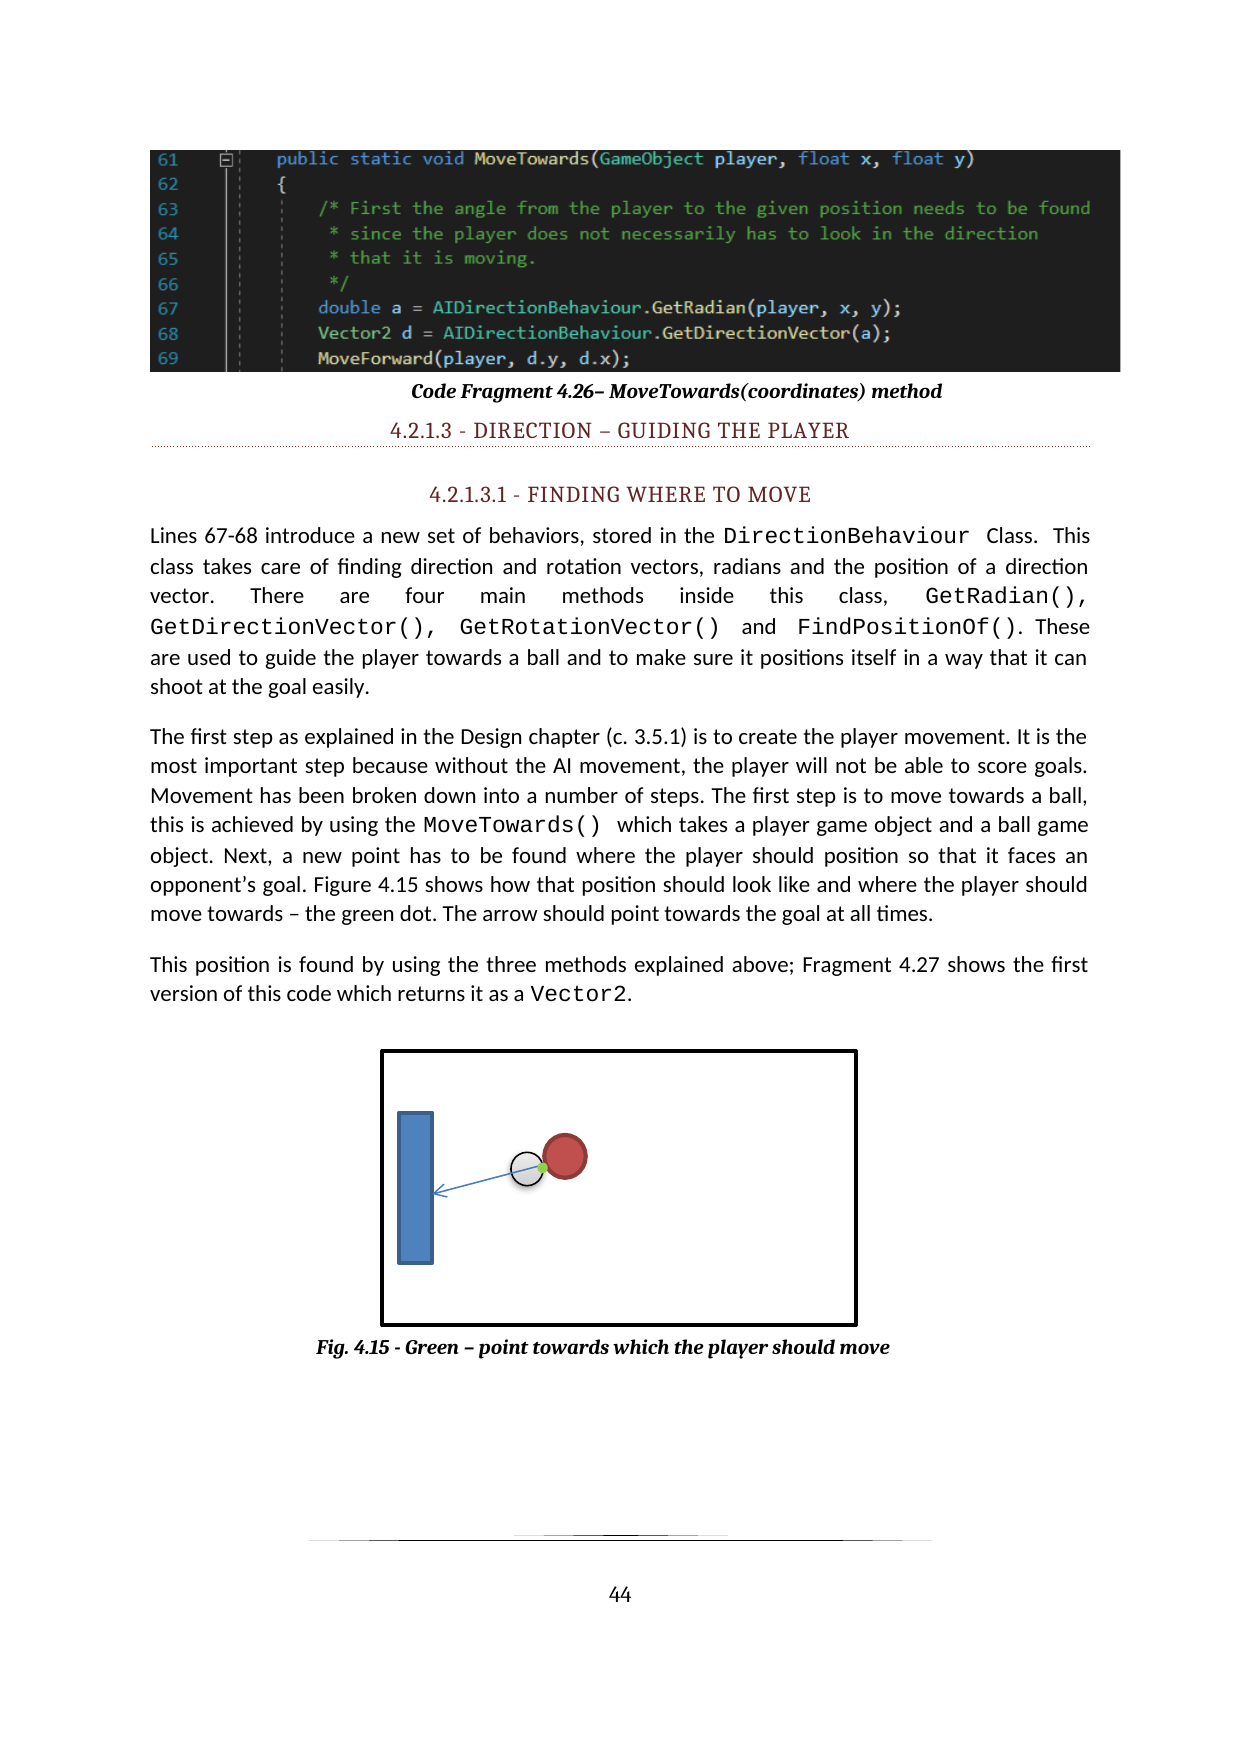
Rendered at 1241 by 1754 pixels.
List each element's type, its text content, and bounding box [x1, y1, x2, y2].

picture [150, 150, 1121, 372]
subtitle 4.2.1.3 - Direction – Guiding the player [150, 417, 1090, 447]
text This position is found by using the three methods explained above; Fragment 4.27 shows the first version of this code which returns it as a Vector2. [150, 950, 1090, 1008]
subtitle 4.2.1.3.1 - Finding where to move [150, 482, 1090, 508]
text Lines 67-68 introduce a new set of behaviors, stored in the DirectionBehaviour Class. This class takes care of finding direction and rotation vectors, radians and the position of a direction vector. There are four main methods inside this class, GetRadian(), GetDirectionVector(), GetRotationVector() and FindPositionOf(). These are used to guide the player towards a ball and to make sure it positions itself in a way that it can shoot at the goal easily. [150, 522, 1090, 700]
text The first step as explained in the Design chapter (c. 3.5.1) is to create the player movement. It is the most important step because without the AI movement, the player will not be able to score goals. Movement has been broken down into a number of steps. The first step is to move towards a ball, this is achieved by using the MoveTowards() which takes a player game object and a ball game object. Next, a new point has to be found where the player should position so that it faces an opponent’s goal. Figure 4.15 shows how that position should look like and where the player should move towards – the green dot. The arrow should point towards the goal at all times. [150, 722, 1090, 928]
